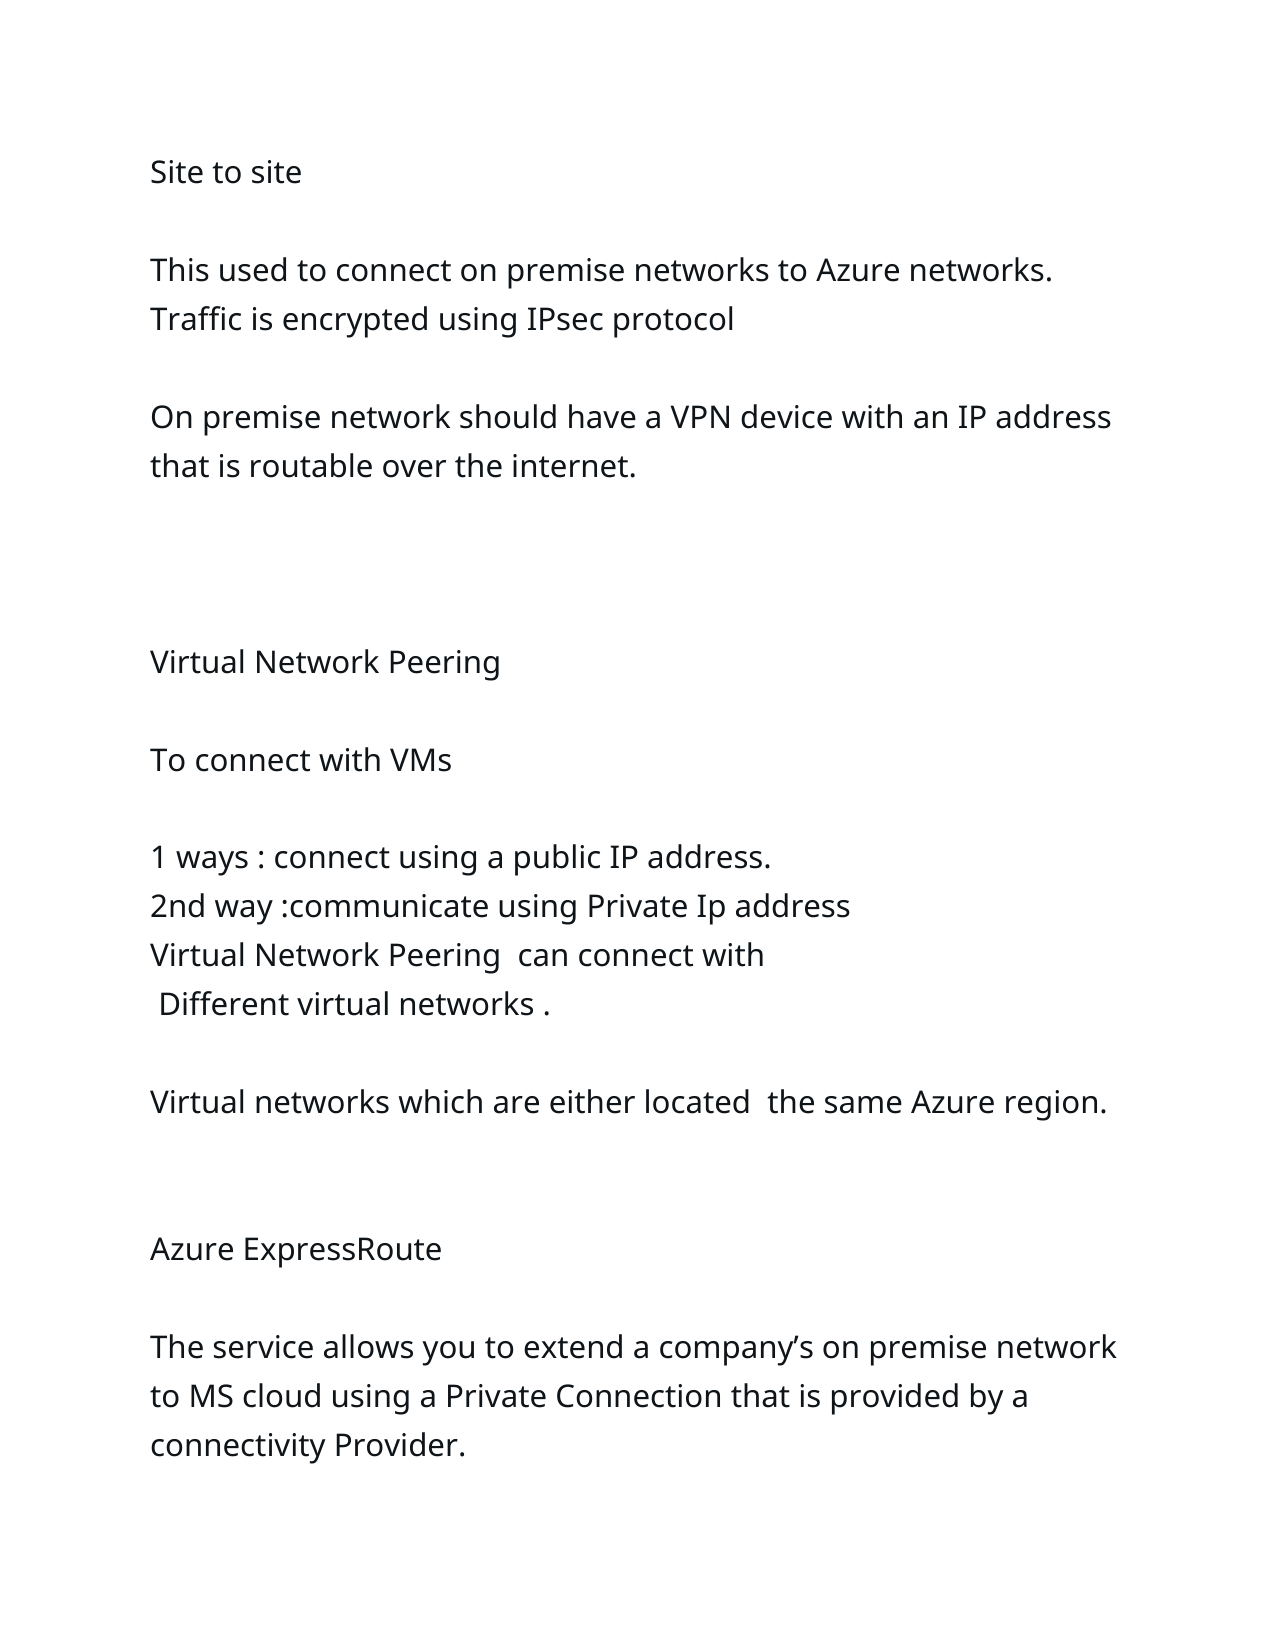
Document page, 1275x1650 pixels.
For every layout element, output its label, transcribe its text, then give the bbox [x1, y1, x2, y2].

text Site to site [150, 150, 1125, 193]
text Virtual Network Peering can connect with [150, 933, 1125, 976]
text 2nd way :communicate using Private Ip address [150, 884, 1125, 927]
text The service allows you to extend a company’s on premise network to MS cloud using a Private Connection that is provided by a connectivity Provider. [150, 1325, 1125, 1466]
text 1 ways : connect using a public IP address. [150, 835, 1125, 878]
text Traffic is encrypted using IPsec protocol [150, 297, 1125, 339]
text This used to connect on premise networks to Azure networks. [150, 248, 1125, 291]
text Azure ExpressRoute [150, 1227, 1125, 1270]
text On premise network should have a VPN device with an IP address that is routable over the internet. [150, 395, 1125, 486]
text Virtual Network Peering [150, 639, 1125, 682]
text Different virtual networks . [150, 982, 1125, 1025]
text To connect with VMs [150, 737, 1125, 780]
text Virtual networks which are either located the same Azure region. [150, 1080, 1125, 1123]
